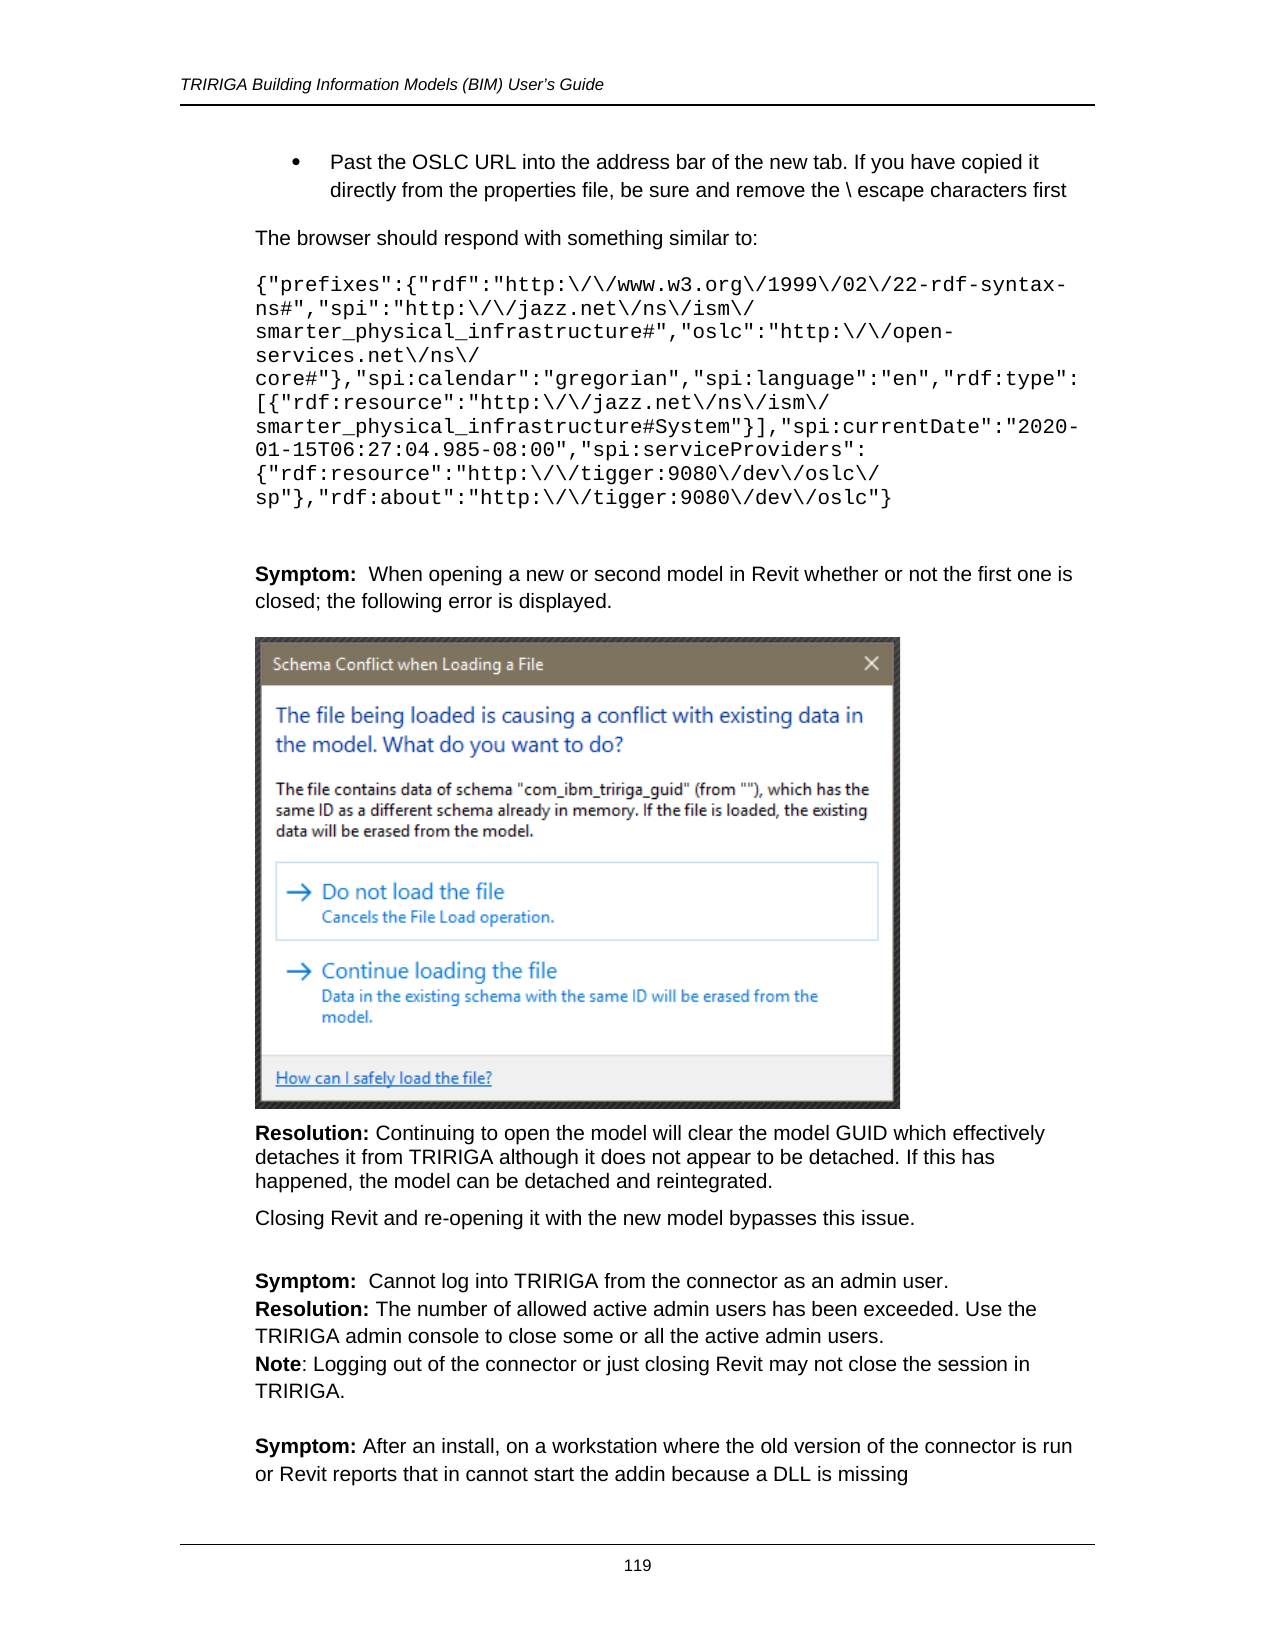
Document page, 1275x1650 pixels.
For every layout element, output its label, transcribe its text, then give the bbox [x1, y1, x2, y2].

text Closing Revit and re-opening it with the new model bypasses this issue. [255, 1205, 1095, 1229]
text Resolution: Continuing to open the model will clear the model GUID which effectively detaches it from TRIRIGA although it does not appear to be detached. If this has happened, the model can be detached and reintegrated. [255, 1121, 1095, 1193]
text The browser should respond with something similar to: [255, 226, 1095, 250]
text {"prefixes":{"rdf":"http:\/\/www.w3.org\/1999\/02\/22-rdf-syntax-ns#","spi":"http:\/\/jazz.net\/ns\/ism\/smarter_physical_infrastructure#","oslc":"http:\/\/open-services.net\/ns\/core#"},"spi:calendar":"gregorian","spi:language":"en","rdf:type":[{"rdf:resource":"http:\/\/jazz.net\/ns\/ism\/smarter_physical_infrastructure#System"}],"spi:currentDate":"2020-01-15T06:27:04.985-08:00","spi:serviceProviders":{"rdf:resource":"http:\/\/tigger:9080\/dev\/oslc\/sp"},"rdf:about":"http:\/\/tigger:9080\/dev\/oslc"} [255, 274, 1095, 510]
list Note: Logging out of the connector or just closing Revit may not close the session in TRIRIGA. [255, 1352, 1095, 1403]
list Symptom: After an install, on a workstation where the old version of the connector is run or Revit reports that in cannot start the addin because a DLL is missing [255, 1434, 1095, 1486]
list Symptom: When opening a new or second model in Revit whether or not the first one is closed; the following error is displayed. [255, 562, 1095, 613]
list Past the OSLC URL into the address bar of the new tab. If you have copied it directly from the properties file, be sure and remove the \ escape characters first [292, 150, 1095, 202]
list Symptom: Cannot log into TRIRIGA from the connector as an admin user. [255, 1269, 1095, 1293]
picture [255, 637, 901, 1109]
list Resolution: The number of allowed active admin users has been exceeded. Use the TRIRIGA admin console to close some or all the active admin users. [255, 1297, 1095, 1348]
